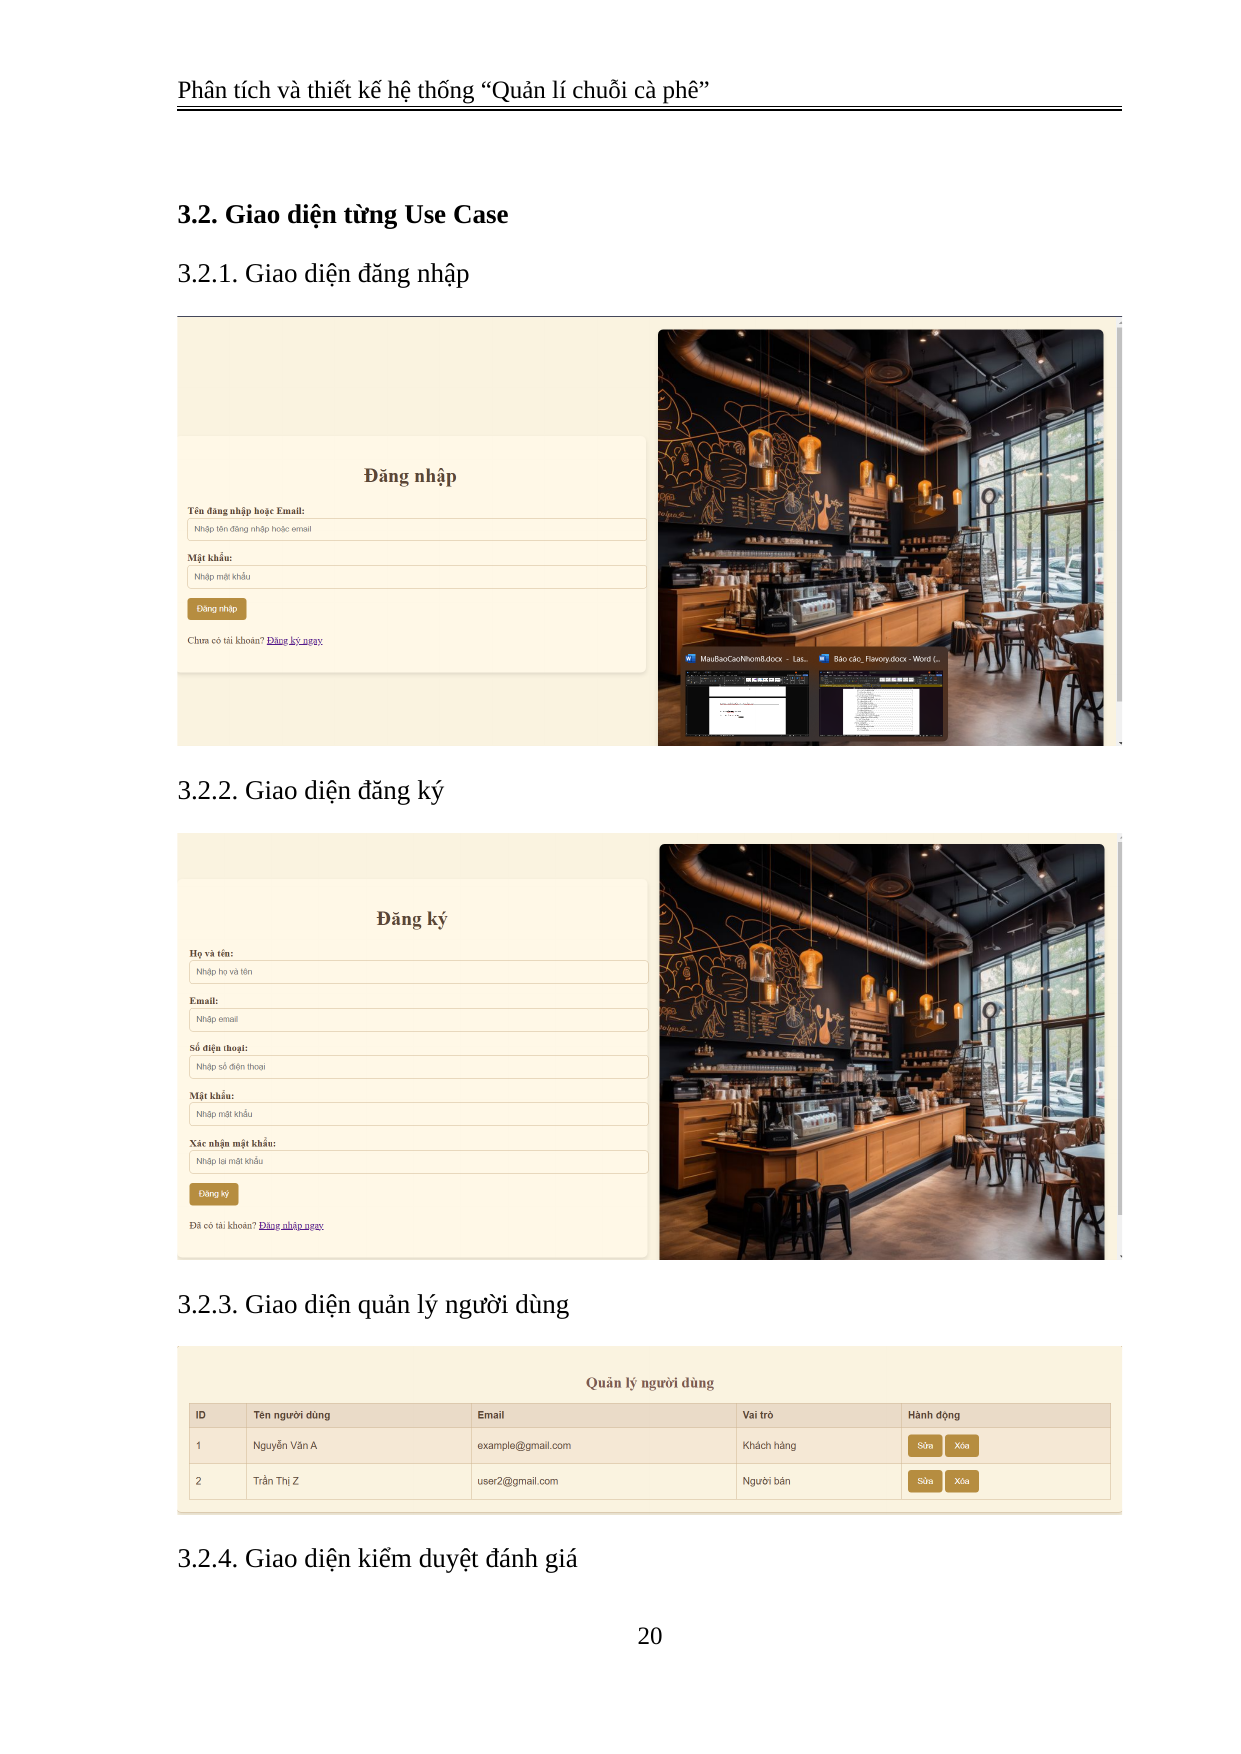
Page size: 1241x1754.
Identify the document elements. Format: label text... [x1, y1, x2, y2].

picture [177, 833, 1123, 1260]
text 3.2.1. Giao diện đăng nhập [177, 258, 1122, 289]
picture [177, 1346, 1123, 1515]
text 3.2.2. Giao diện đăng ký [177, 774, 1122, 806]
text 3.2. Giao diện từng Use Case [177, 198, 1122, 229]
picture [177, 316, 1123, 746]
text 3.2.4. Giao diện kiểm duyệt đánh giá [177, 1542, 1122, 1573]
text 3.2.3. Giao diện quản lý người dùng [177, 1288, 1122, 1319]
